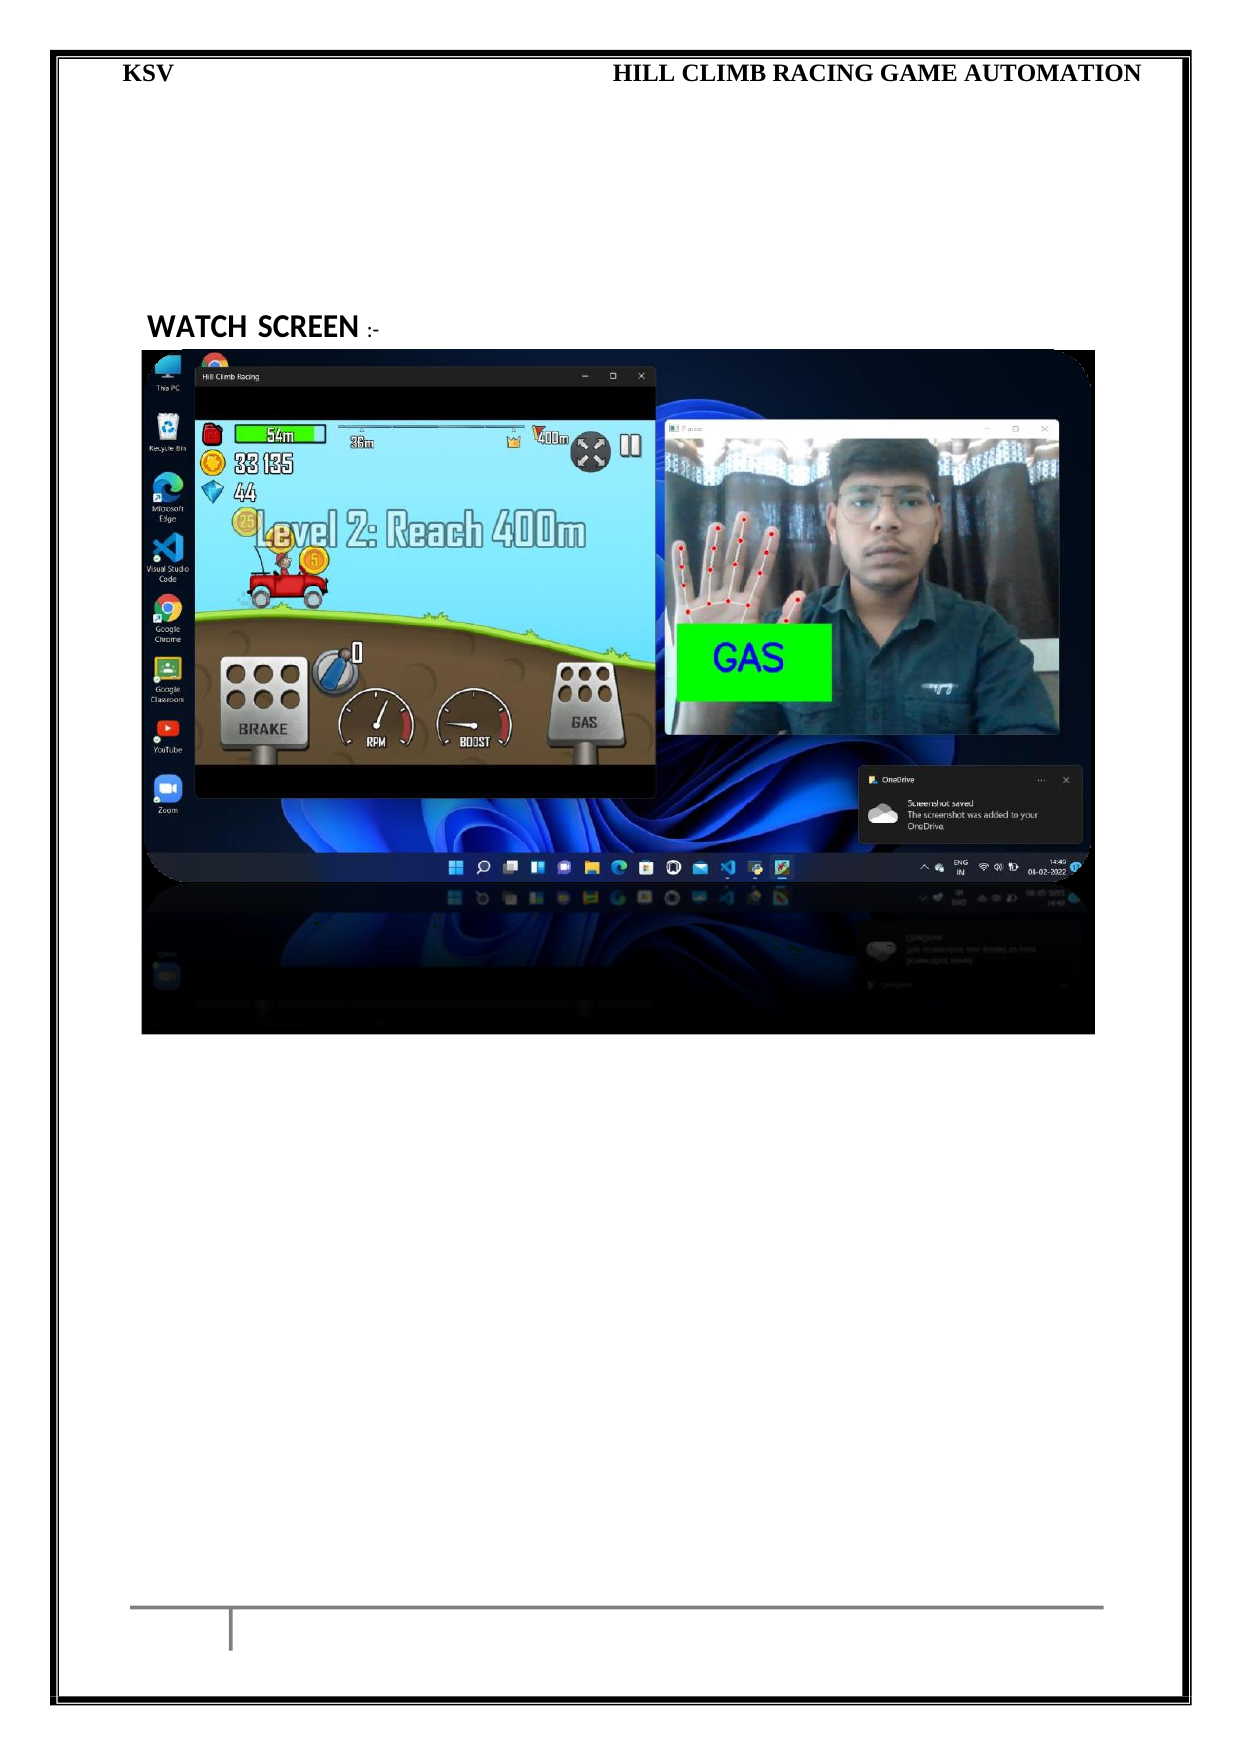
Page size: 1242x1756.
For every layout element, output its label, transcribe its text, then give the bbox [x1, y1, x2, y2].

picture [141, 349, 1093, 1060]
text WATCH SCREEN :- [147, 305, 1242, 346]
